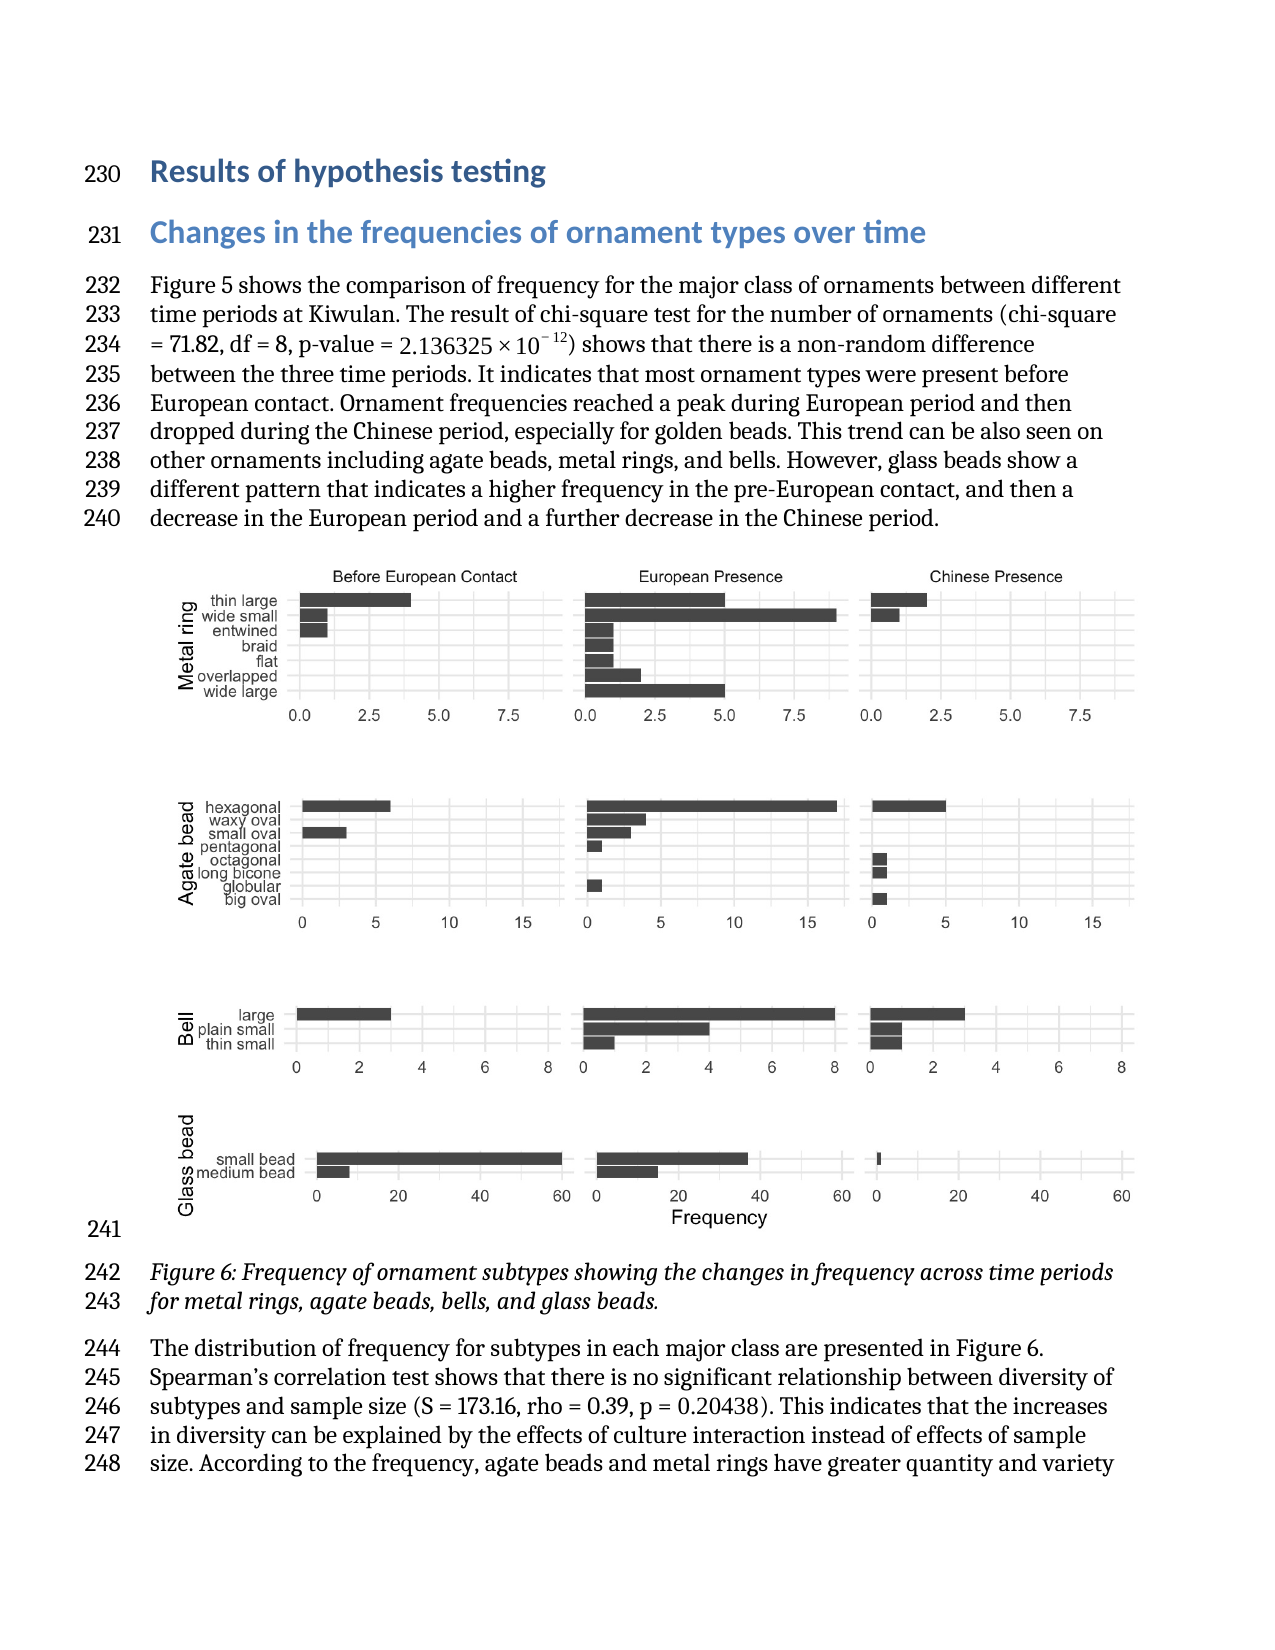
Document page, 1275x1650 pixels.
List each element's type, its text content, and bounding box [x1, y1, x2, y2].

subtitle Results of hypothesis testing [150, 150, 1125, 191]
text Figure 6: Frequency of ornament subtypes showing the changes in frequency across time periods for metal rings, agate beads, bells, and glass beads. [150, 1258, 1125, 1316]
subtitle Changes in the frequencies of ornament types over time [150, 212, 1125, 252]
text Figure 5 shows the comparison of frequency for the major class of ornaments between different time periods at Kiwulan. The result of chi-square test for the number of ornaments (chi-square = 71.82, df = 8, p-value = ) shows that there is a non-random difference between the three time periods. It indicates that most ornament types were present before European contact. Ornament frequencies reached a peak during European period and then dropped during the Chinese period, especially for golden beads. This trend can be also seen on other ornaments including agate beads, metal rings, and bells. However, glass beads show a different pattern that indicates a higher frequency in the pre-European contact, and then a decrease in the European period and a further decrease in the Chinese period. [150, 271, 1125, 532]
picture [168, 551, 1144, 1238]
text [150, 1334, 1125, 1478]
